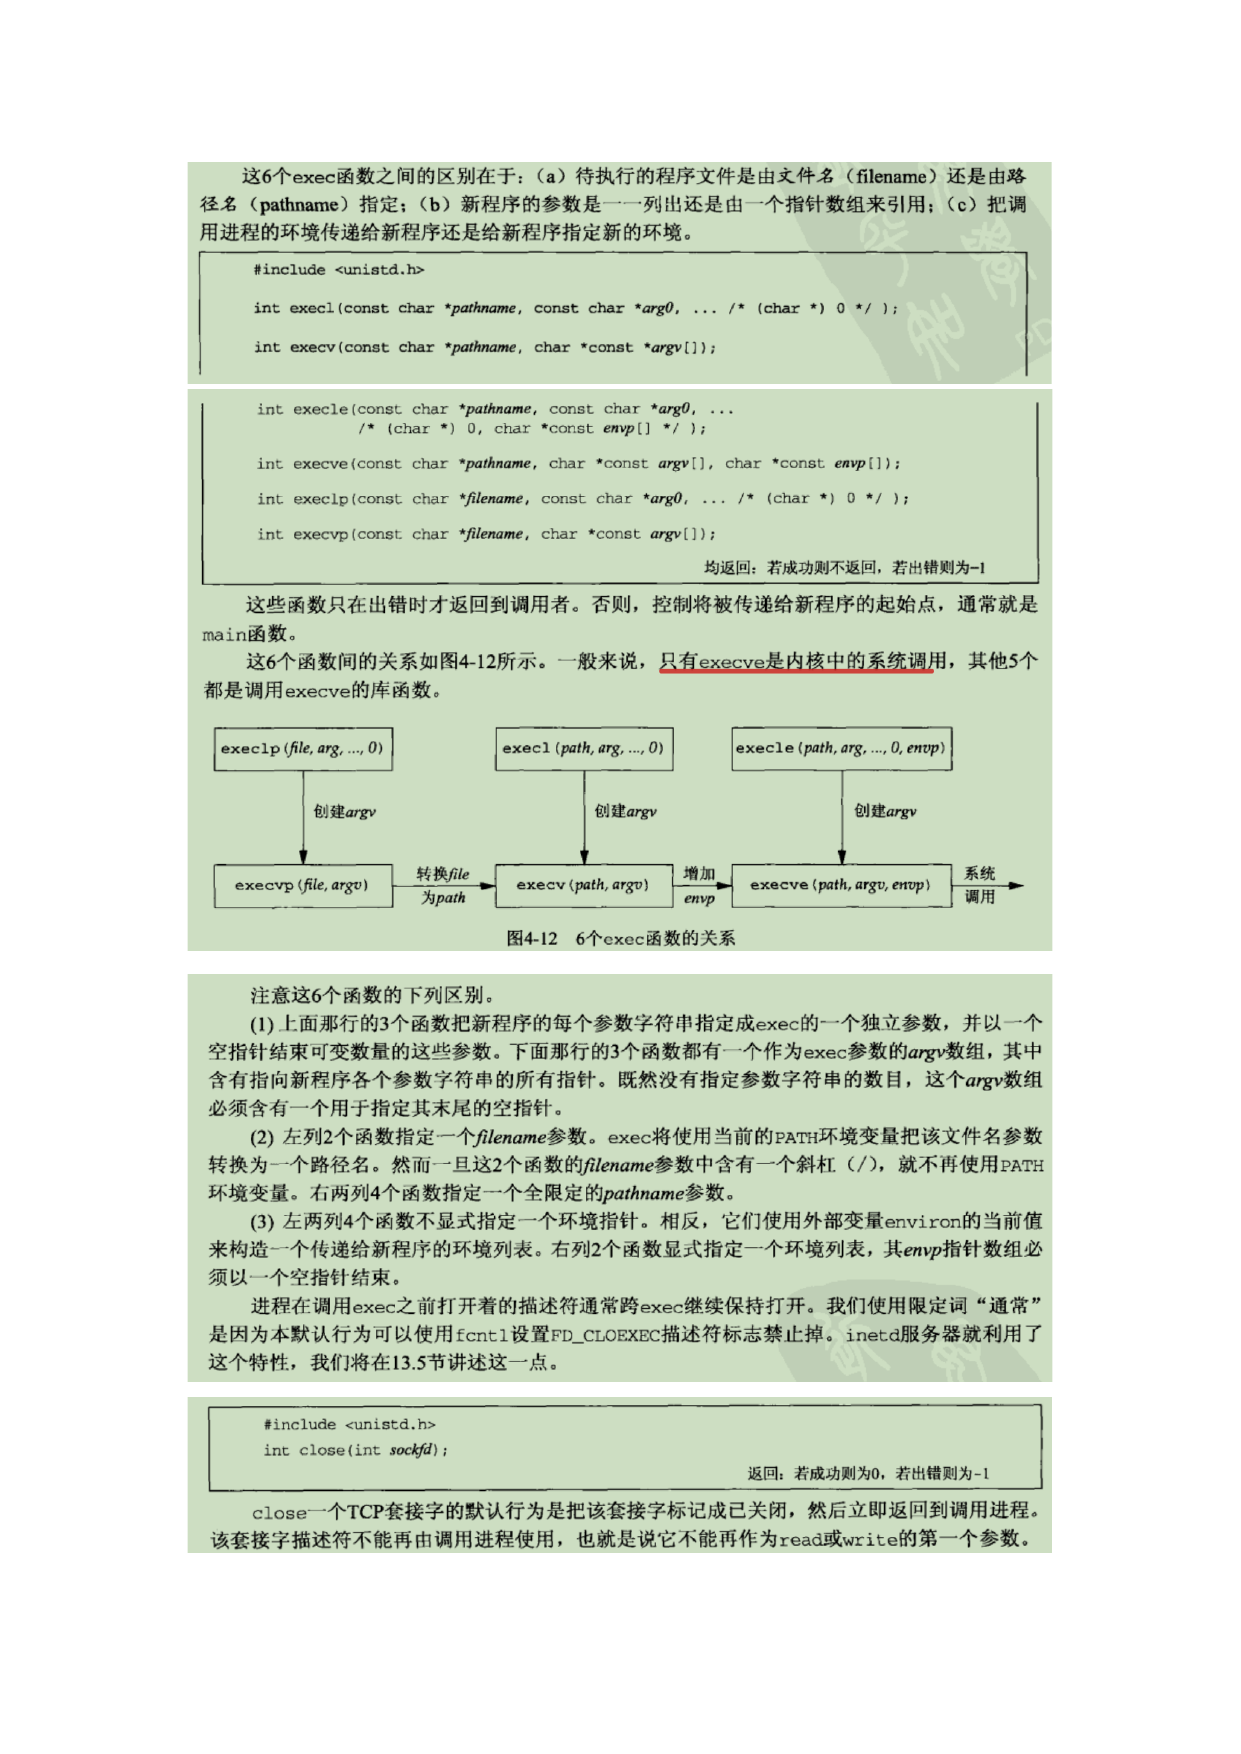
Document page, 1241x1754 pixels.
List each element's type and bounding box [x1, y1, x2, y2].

picture [187, 974, 1053, 1382]
picture [187, 1397, 1052, 1553]
picture [187, 389, 1053, 951]
picture [187, 162, 1052, 384]
